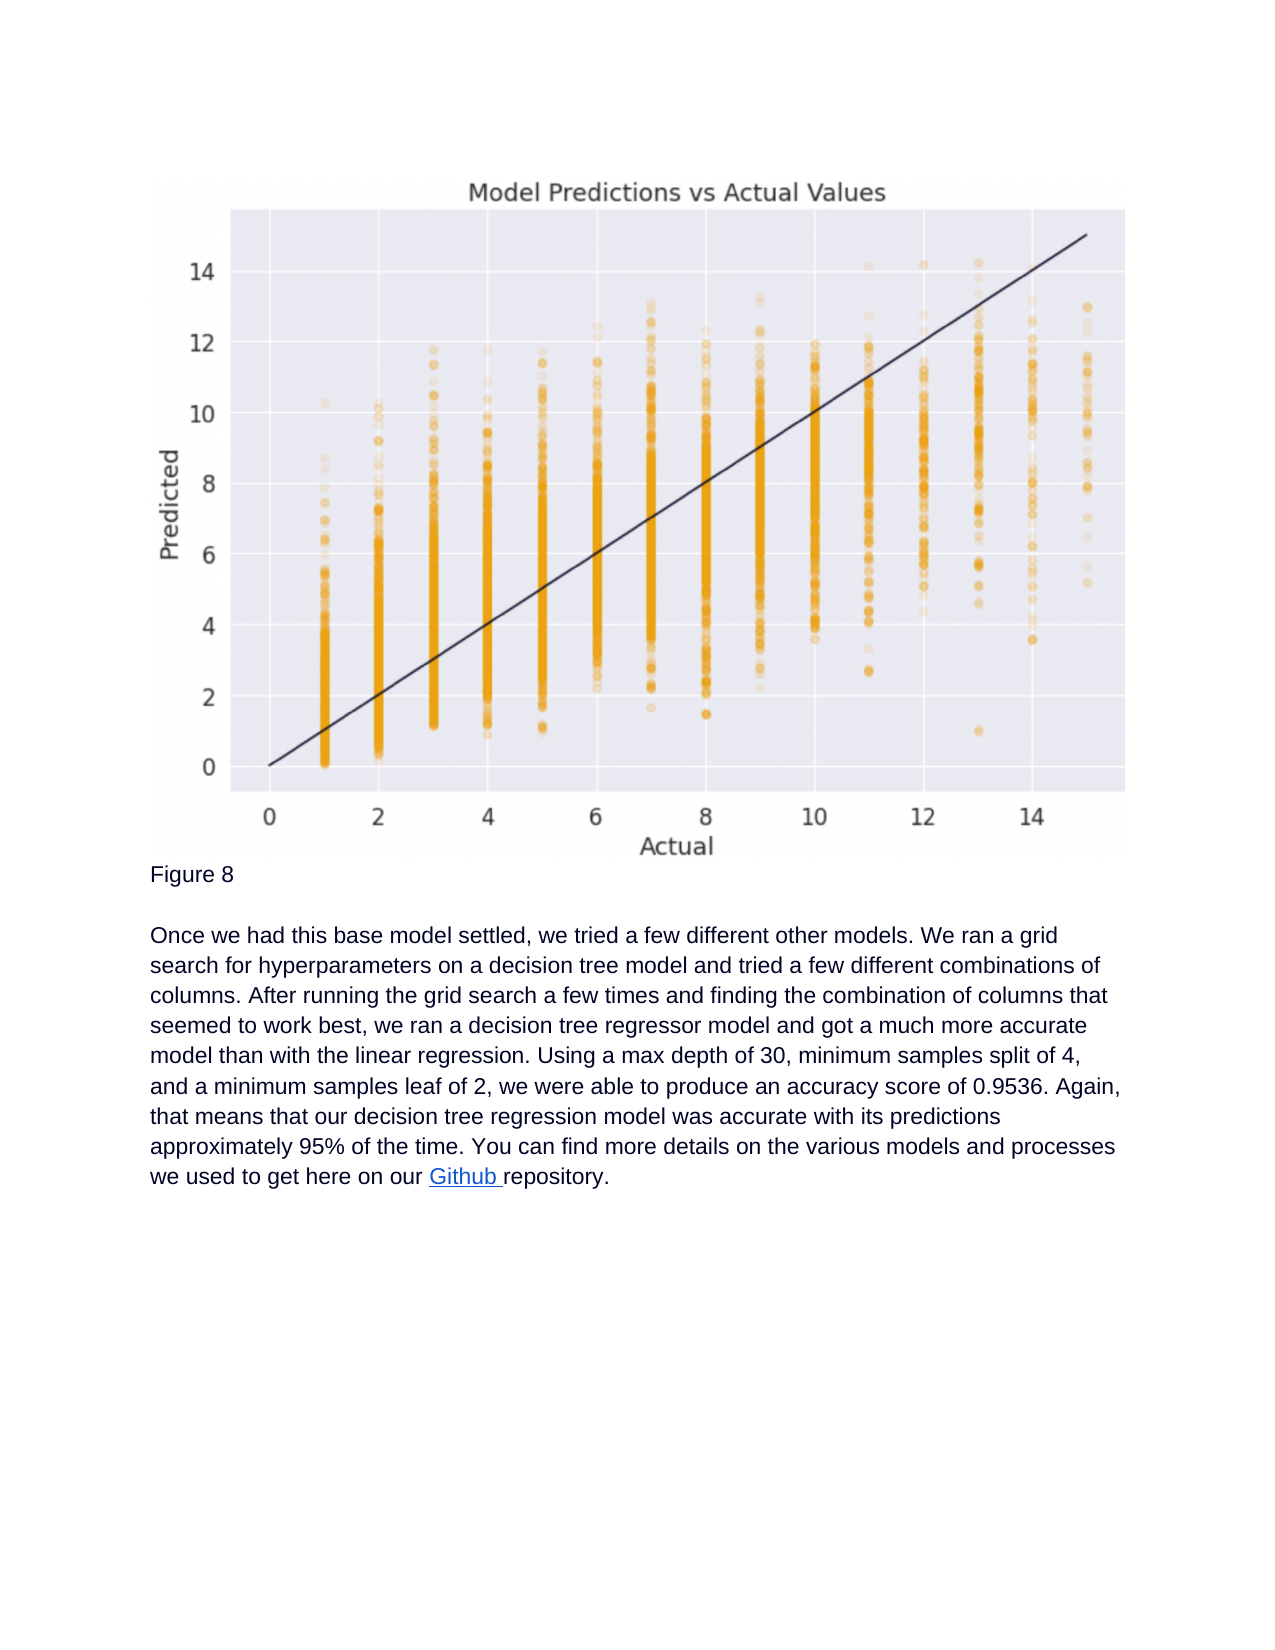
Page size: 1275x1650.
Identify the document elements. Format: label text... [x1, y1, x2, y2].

text Figure 8 [150, 861, 1125, 887]
picture [150, 180, 1125, 858]
text Once we had this base model settled, we tried a few different other models. We ran a grid search for hyperparameters on a decision tree model and tried a few different combinations of columns. After running the grid search a few times and finding the combination of columns that seemed to work best, we ran a decision tree regressor model and got a much more accurate model than with the linear regression. Using a max depth of 30, minimum samples split of 4, and a minimum samples leaf of 2, we were able to produce an accuracy score of 0.9536. Again, that means that our decision tree regression model was accurate with its predictions approximately 95% of the time. You can find more details on the various models and processes we used to get here on our Github repository. [150, 922, 1125, 1189]
